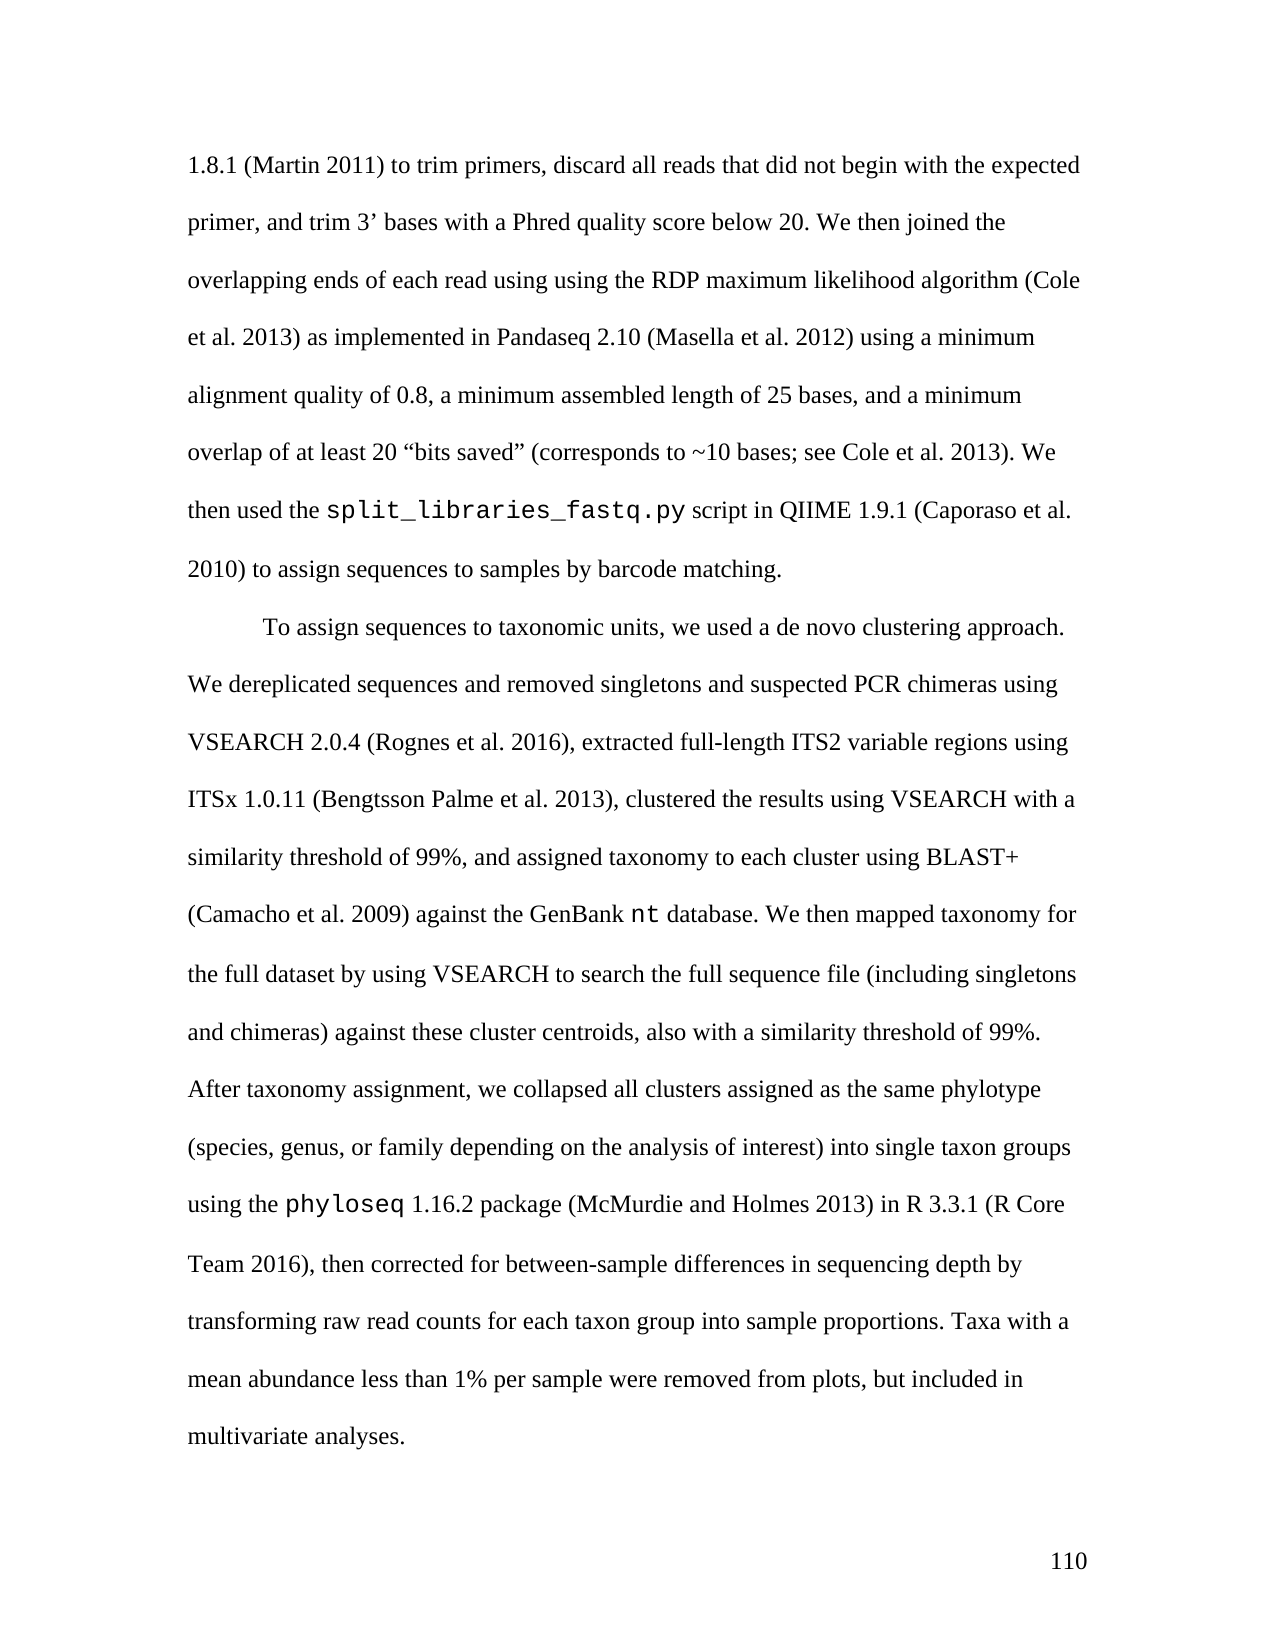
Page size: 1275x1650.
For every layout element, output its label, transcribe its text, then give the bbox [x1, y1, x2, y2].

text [187, 150, 1087, 583]
text To assign sequences to taxonomic units, we used a de novo clustering approach. We dereplicated sequences and removed singletons and suspected PCR chimeras using VSEARCH 2.0.4 (Rognes et al. 2016), extracted full-length ITS2 variable regions using ITSx 1.0.11 (Bengtsson Palme et al. 2013), clustered the results using VSEARCH with a similarity threshold of 99%, and assigned taxonomy to each cluster using BLAST+ (Camacho et al. 2009) against the GenBank nt database. We then mapped taxonomy for the full dataset by using VSEARCH to search the full sequence file (including singletons and chimeras) against these cluster centroids, also with a similarity threshold of 99%. After taxonomy assignment, we collapsed all clusters assigned as the same phylotype (species, genus, or family depending on the analysis of interest) into single taxon groups using the phyloseq 1.16.2 package (McMurdie and Holmes 2013) in R 3.3.1 (R Core Team 2016), then corrected for between-sample differences in sequencing depth by transforming raw read counts for each taxon group into sample proportions. Taxa with a mean abundance less than 1% per sample were removed from plots, but included in multivariate analyses. [187, 612, 1087, 1450]
